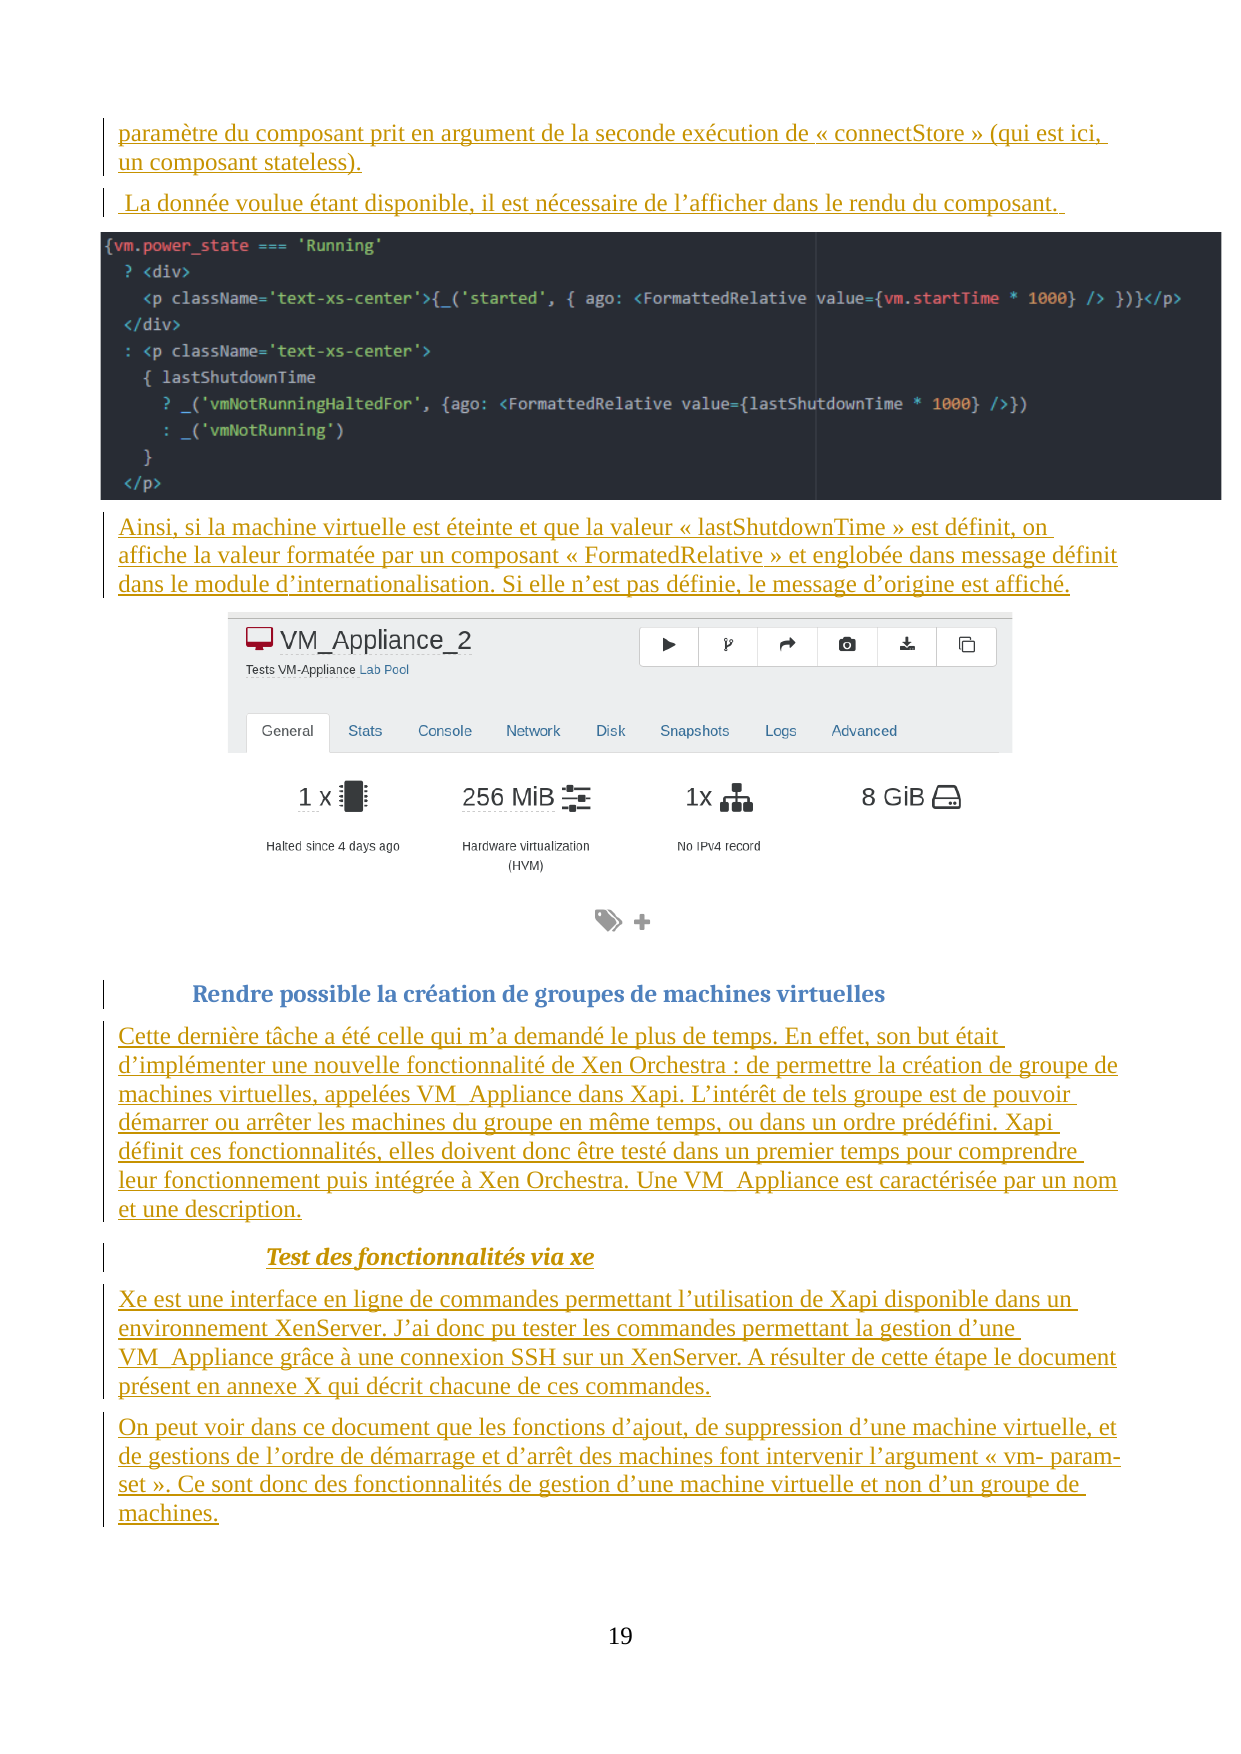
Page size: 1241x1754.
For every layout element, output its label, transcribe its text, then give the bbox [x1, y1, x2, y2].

picture [100, 232, 1222, 500]
picture [227, 612, 1013, 959]
